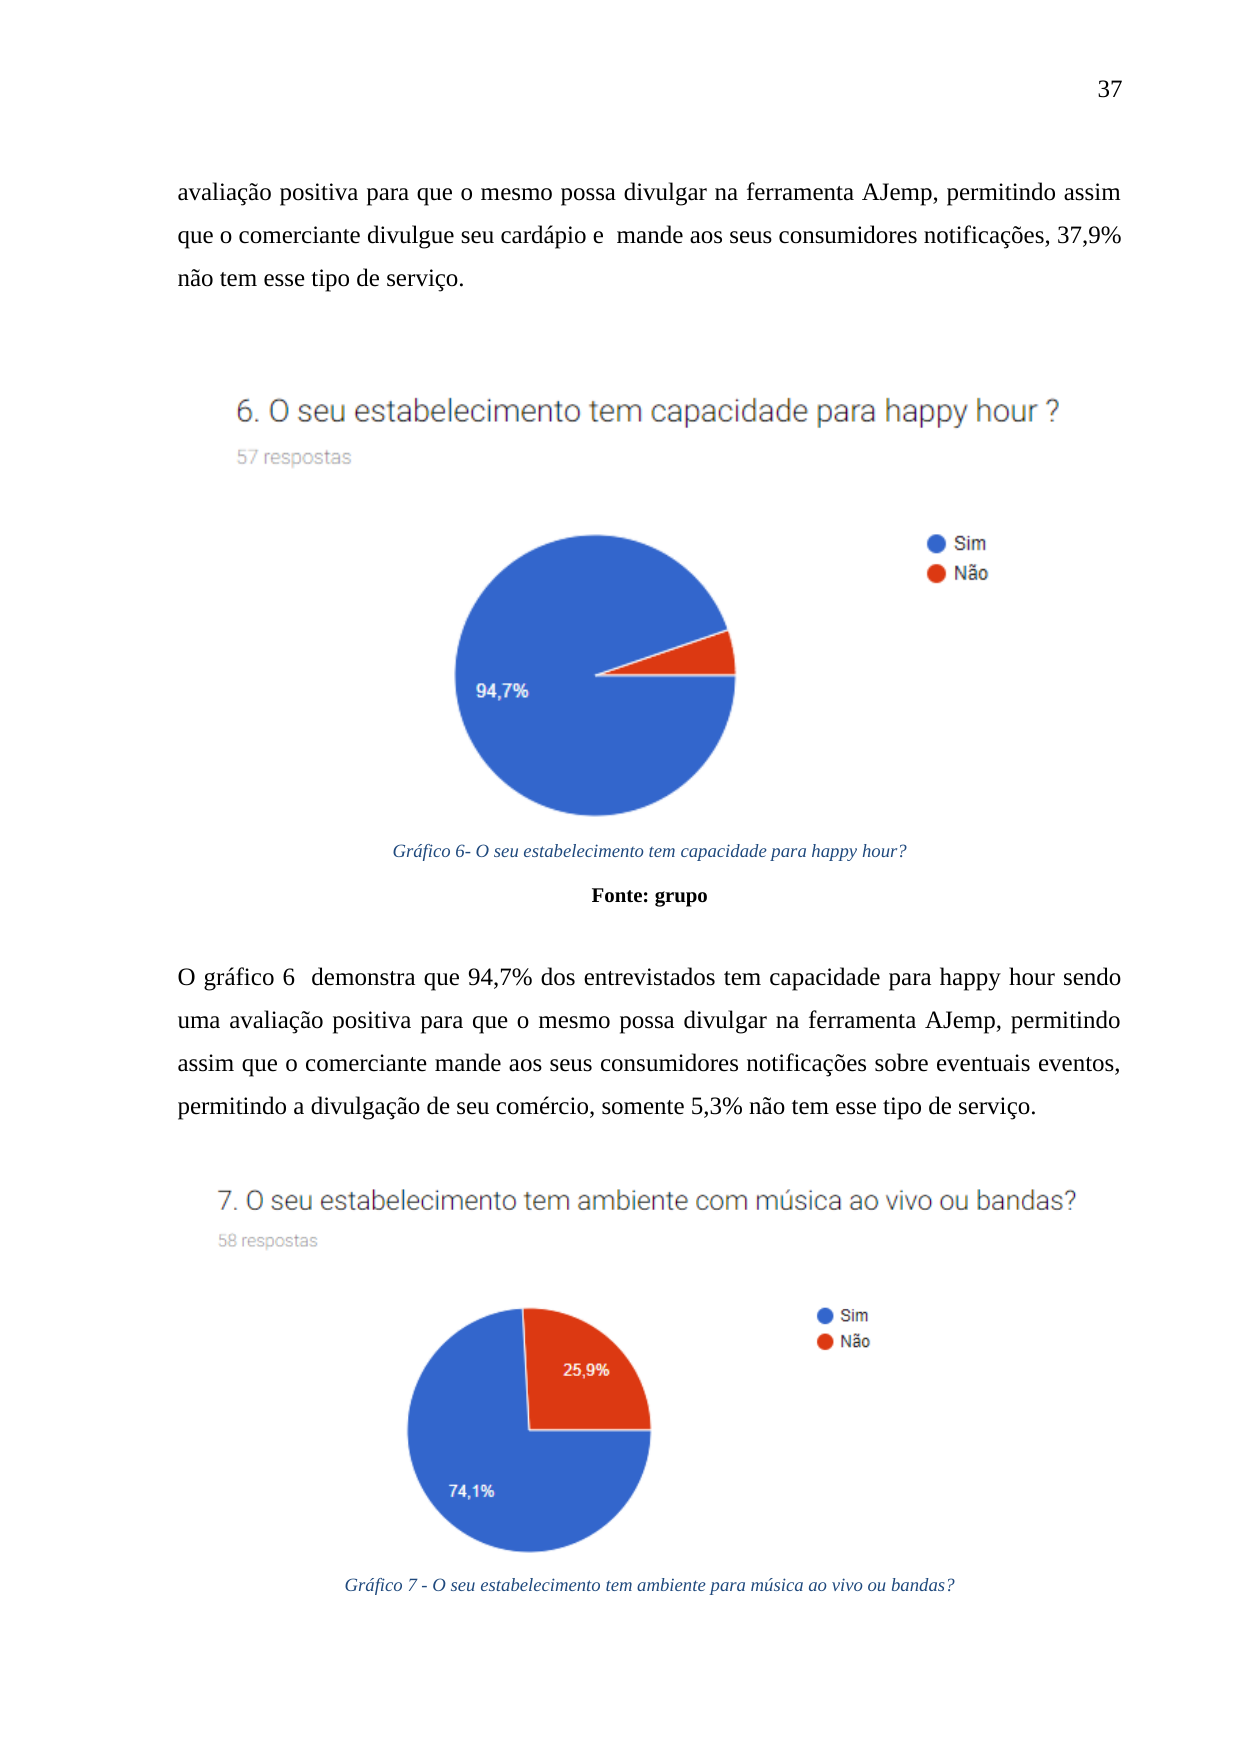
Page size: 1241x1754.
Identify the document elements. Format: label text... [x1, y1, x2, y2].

picture [227, 392, 1073, 826]
text O gráfico 6 demonstra que 94,7% dos entrevistados tem capacidade para happy hour sendo uma avaliação positiva para que o mesmo possa divulgar na ferramenta AJemp, permitindo assim que o comerciante mande aos seus consumidores notificações sobre eventuais eventos, permitindo a divulgação de seu comércio, somente 5,3% não tem esse tipo de serviço. [177, 962, 1122, 1120]
text Gráfico 7 - O seu estabelecimento tem ambiente para música ao vivo ou bandas? [177, 1573, 1122, 1595]
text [177, 177, 1122, 292]
picture [206, 1181, 1093, 1560]
text Fonte: grupo [177, 883, 1122, 907]
text Gráfico 6- O seu estabelecimento tem capacidade para happy hour? [177, 840, 1122, 862]
